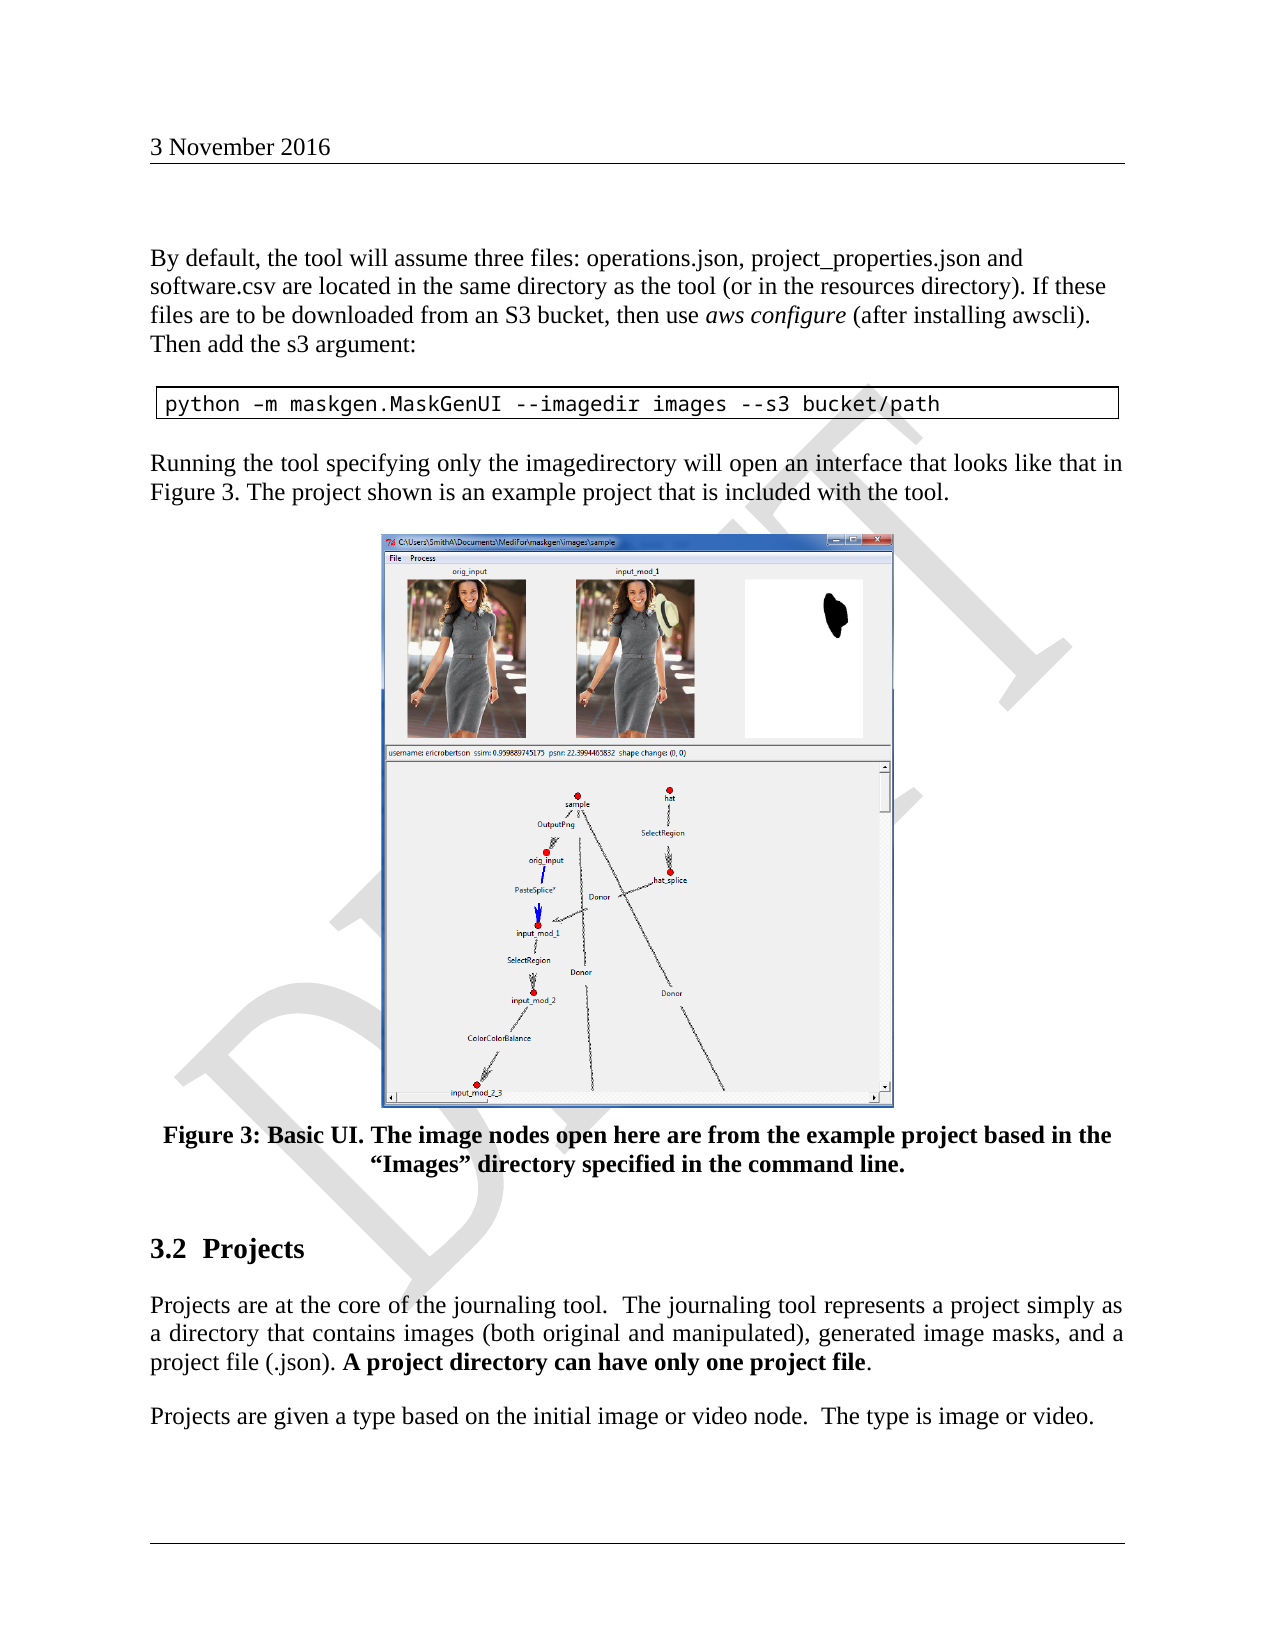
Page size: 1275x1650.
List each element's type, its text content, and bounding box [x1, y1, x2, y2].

text Running the tool specifying only the imagedirectory will open an interface that looks like that in Figure 3. The project shown is an example project that is included with the tool. [150, 448, 1125, 505]
text Projects are given a type based on the initial image or video node. The type is image or video. [150, 1401, 1125, 1430]
text By default, the tool will assume three files: operations.json, project_properties.json and software.csv are located in the same directory as the tool (or in the resources directory). If these files are to be downloaded from an S3 bucket, then use aws configure (after installing awscli). Then add the s3 argument: [150, 243, 1125, 358]
subtitle Projects [150, 1231, 1125, 1265]
picture [381, 534, 894, 1108]
text python –m maskgen.MaskGenUI --imagedir images --s3 bucket/path [157, 388, 1118, 418]
text Projects are at the core of the journaling tool. The journaling tool represents a project simply as a directory that contains images (both original and manipulated), generated image masks, and a project file (.json). A project directory can have only one project file. [150, 1290, 1125, 1376]
